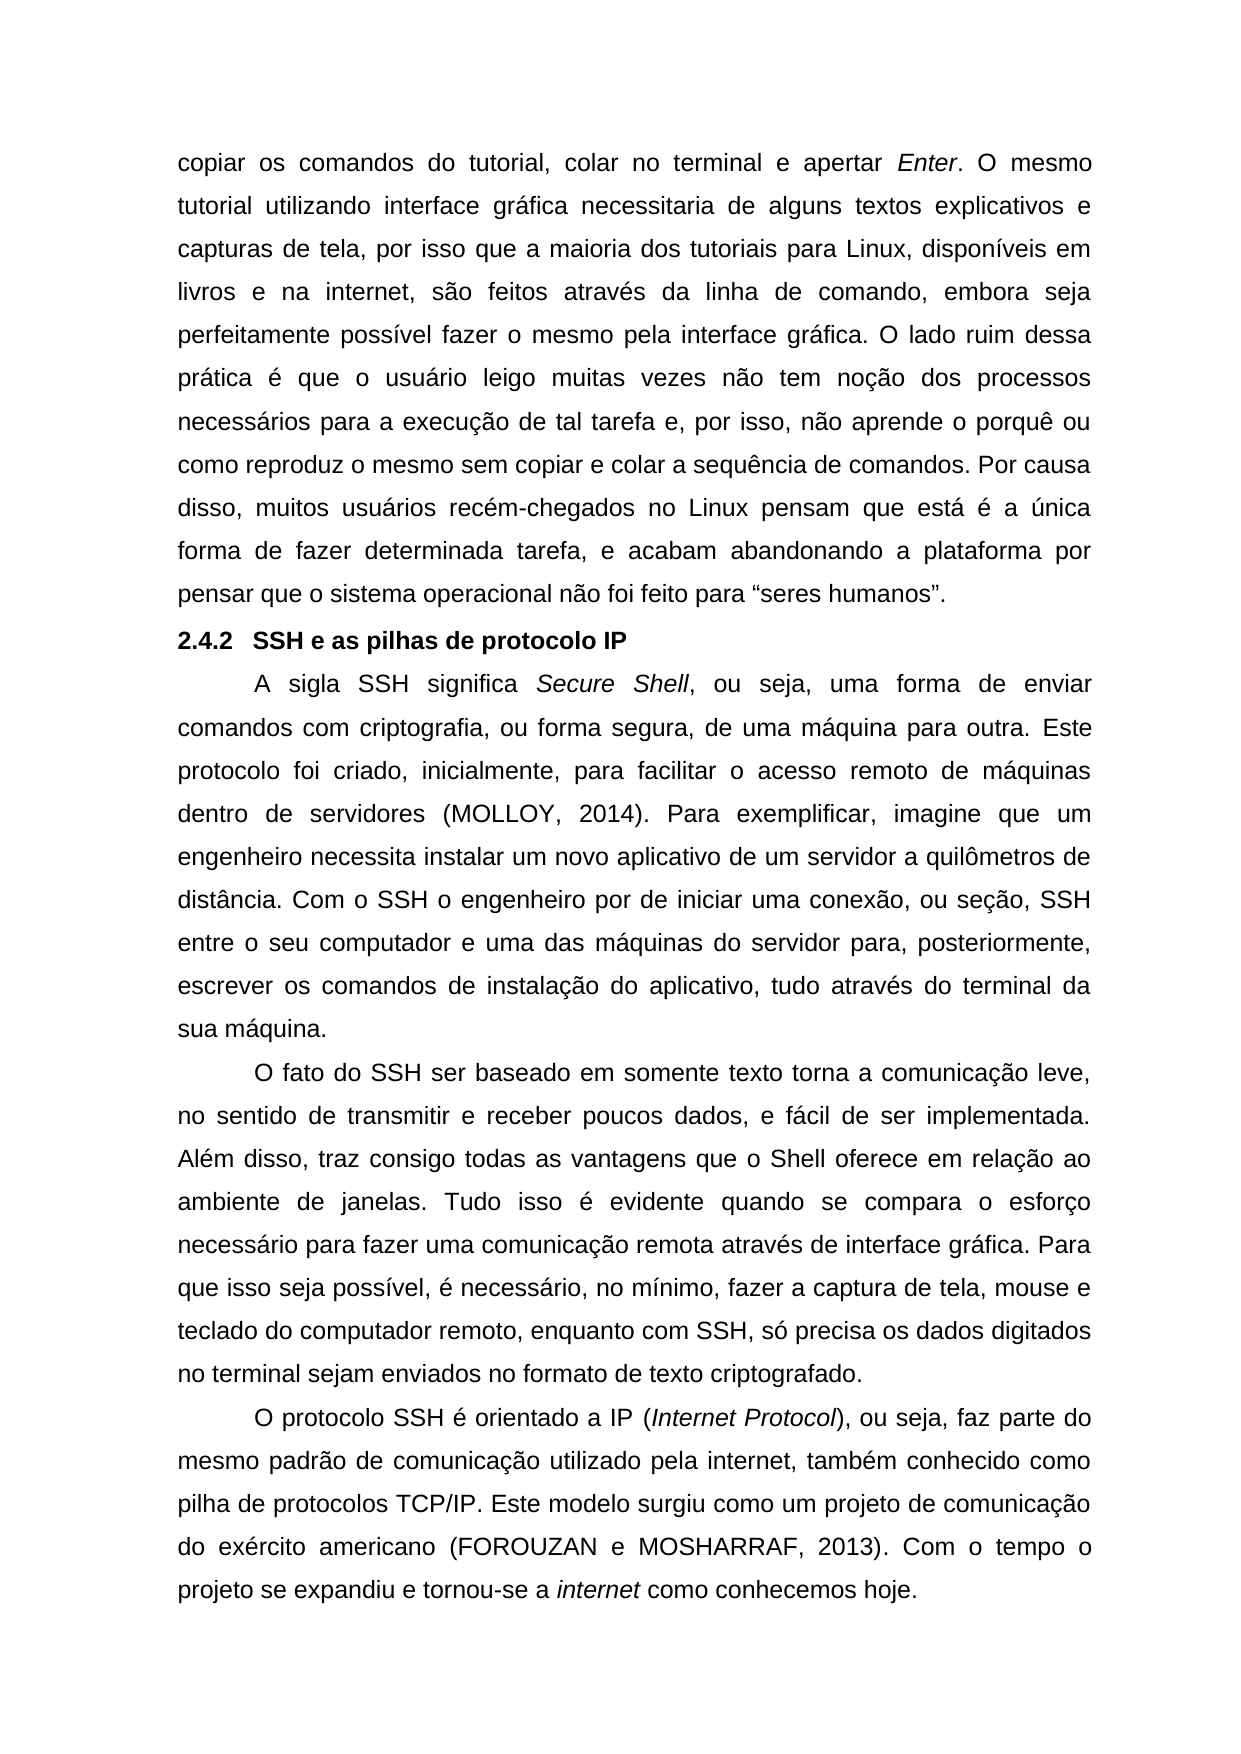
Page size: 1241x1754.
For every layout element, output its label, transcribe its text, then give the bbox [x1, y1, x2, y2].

subtitle SSH e as pilhas de protocolo IP [177, 626, 1092, 655]
text O fato do SSH ser baseado em somente texto torna a comunicação leve, no sentido de transmitir e receber poucos dados, e fácil de ser implementada. Além disso, traz consigo todas as vantagens que o Shell oferece em relação ao ambiente de janelas. Tudo isso é evidente quando se compara o esforço necessário para fazer uma comunicação remota através de interface gráfica. Para que isso seja possível, é necessário, no mínimo, fazer a captura de tela, mouse e teclado do computador remoto, enquanto com SSH, só precisa os dados digitados no terminal sejam enviados no formato de texto criptografado. [177, 1057, 1092, 1388]
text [177, 148, 1092, 608]
text O protocolo SSH é orientado a IP (Internet Protocol), ou seja, faz parte do mesmo padrão de comunicação utilizado pela internet, também conhecido como pilha de protocolos TCP/IP. Este modelo surgiu como um projeto de comunicação do exército americano . Com o tempo o projeto se expandiu e tornou-se a internet como conhecemos hoje. [177, 1402, 1092, 1604]
text A sigla SSH significa Secure Shell, ou seja, uma forma de enviar comandos com criptografia, ou forma segura, de uma máquina para outra. Este protocolo foi criado, inicialmente, para facilitar o acesso remoto de máquinas dentro de servidores . Para exemplificar, imagine que um engenheiro necessita instalar um novo aplicativo de um servidor a quilômetros de distância. Com o SSH o engenheiro por de iniciar uma conexão, ou seção, SSH entre o seu computador e uma das máquinas do servidor para, posteriormente, escrever os comandos de instalação do aplicativo, tudo através do terminal da sua máquina. [177, 669, 1092, 1043]
